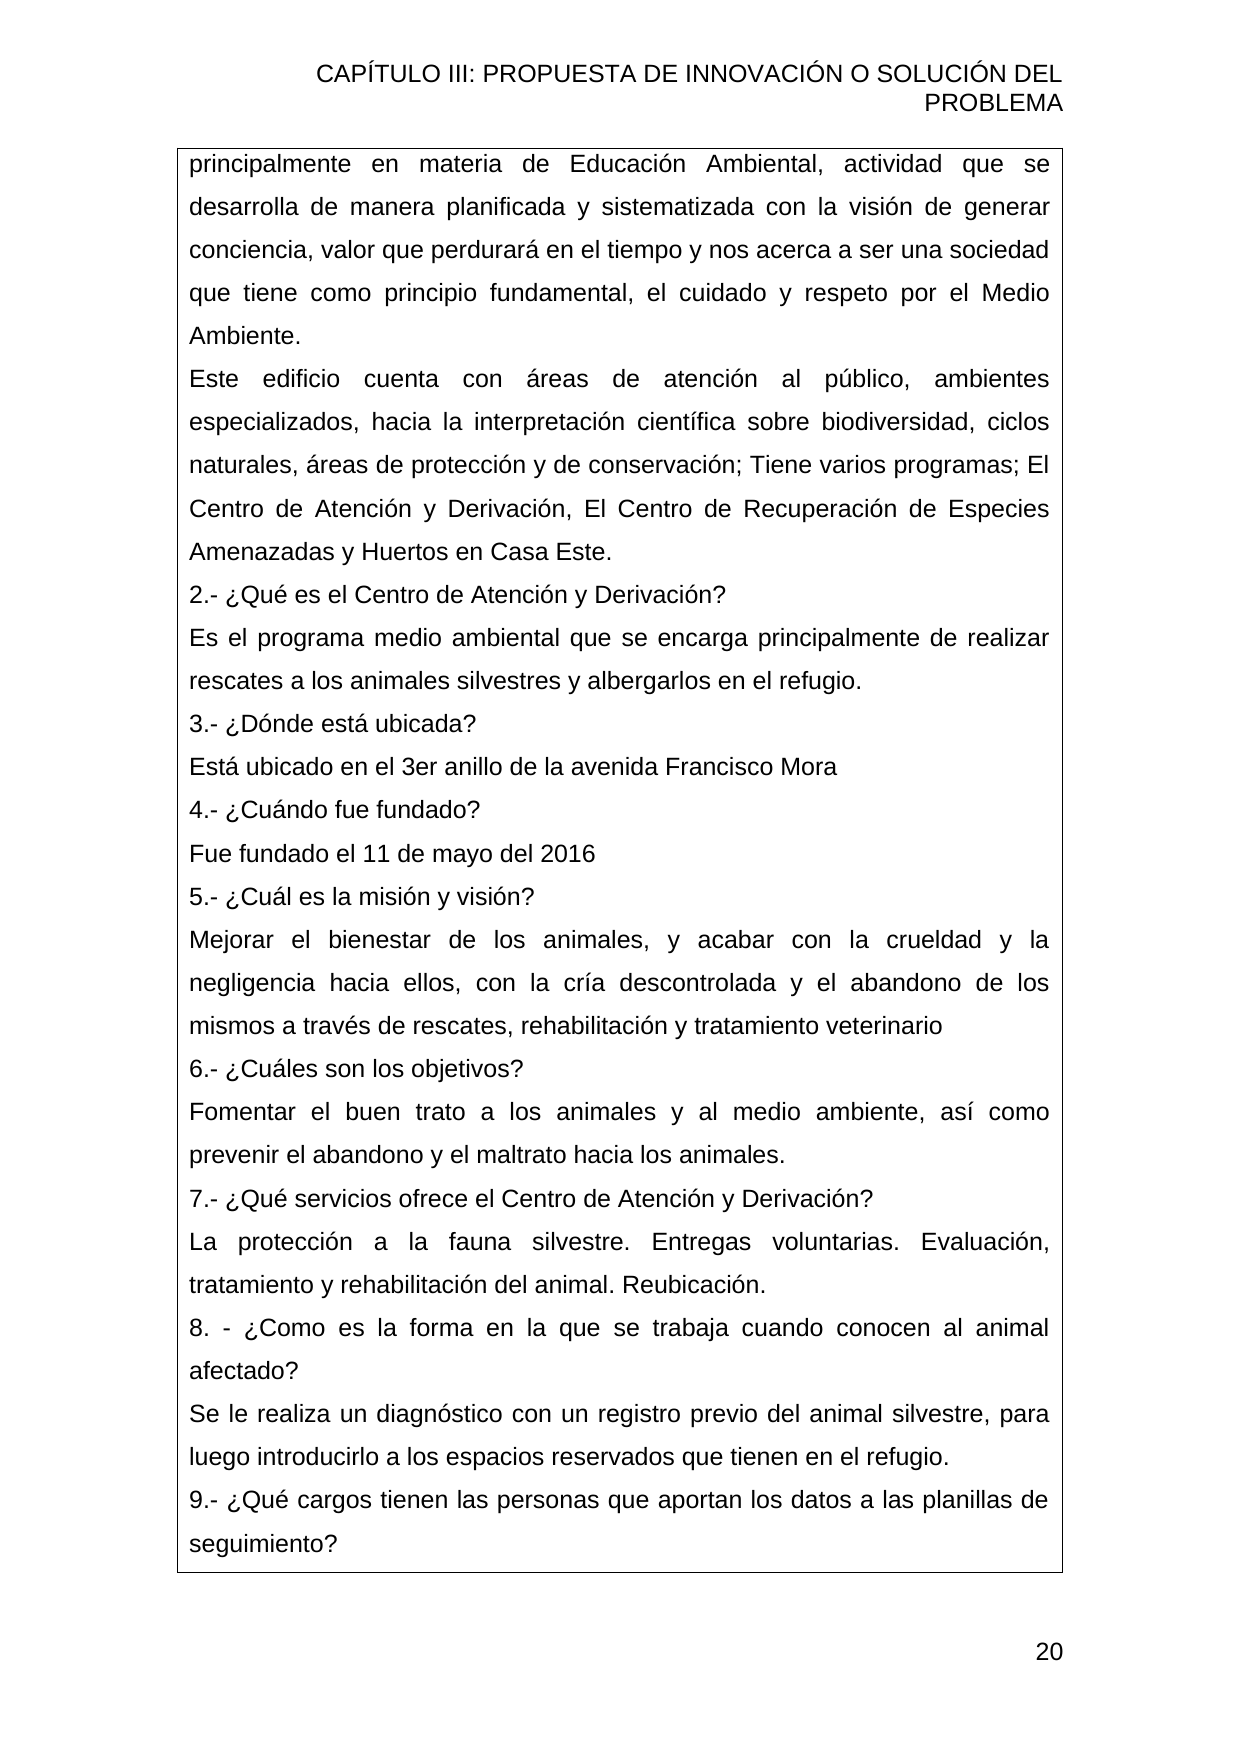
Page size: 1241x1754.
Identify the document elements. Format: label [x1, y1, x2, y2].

table_cell [178, 149, 1062, 1572]
